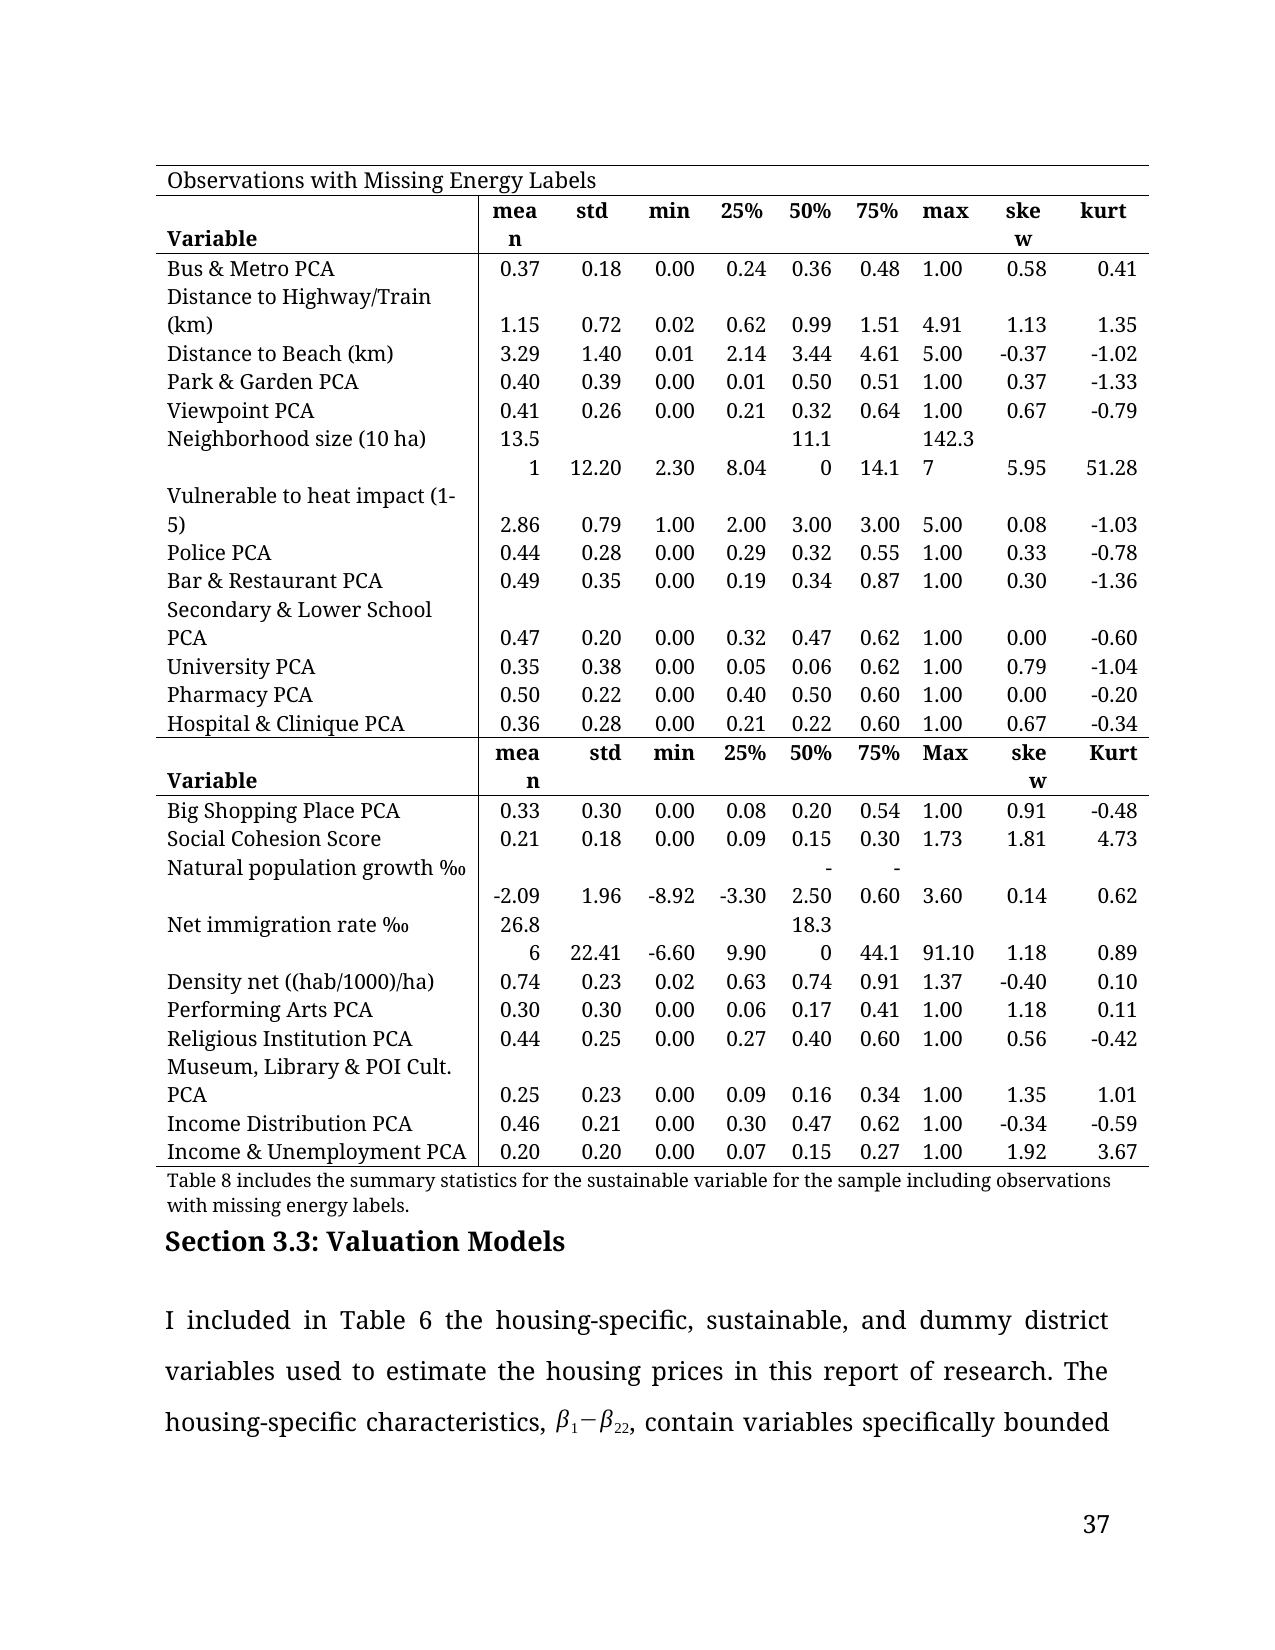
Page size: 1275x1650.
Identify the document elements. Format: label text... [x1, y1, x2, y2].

table_cell 75% [843, 738, 911, 795]
table_cell 0.26 [551, 396, 633, 424]
table_cell Police PCA [156, 538, 478, 567]
table_cell Natural population growth ‰ [156, 853, 478, 910]
table_cell 91.10 [911, 910, 988, 967]
table_cell kurt [1058, 196, 1149, 253]
table_cell 0.06 [706, 995, 777, 1024]
table_cell 75% [843, 196, 911, 253]
table_cell 0.16 [778, 1052, 843, 1109]
table_cell 3.00 [778, 481, 843, 538]
table_cell Distance to Highway/Train (km) [156, 282, 478, 339]
table_cell 0.33 [989, 538, 1058, 567]
table_cell 4.73 [1058, 825, 1149, 853]
table_cell std [551, 738, 633, 795]
table_cell 0.15 [778, 825, 843, 853]
table_cell 0.01 [706, 368, 777, 396]
table_cell 0.62 [1058, 853, 1149, 910]
table_cell -0.34 [1058, 709, 1149, 737]
table_cell Max [911, 738, 988, 795]
table_cell 0.00 [633, 709, 706, 737]
table_cell 0.30 [479, 995, 551, 1024]
table_cell 0.44 [479, 538, 551, 567]
table_cell 0.00 [633, 652, 706, 680]
table_cell 0.54 [843, 796, 911, 824]
table_cell 0.20 [551, 1138, 633, 1166]
table_cell 0.74 [778, 967, 843, 995]
table_cell max [911, 196, 988, 253]
table_cell 0.22 [778, 709, 843, 737]
table_cell 0.18 [551, 825, 633, 853]
table_cell 0.09 [706, 1052, 777, 1109]
table_cell 0.62 [843, 595, 911, 652]
table_cell 0.37 [479, 254, 551, 282]
table_cell 1.81 [989, 825, 1058, 853]
table_cell skew [989, 196, 1058, 253]
table_cell 2.86 [479, 481, 551, 538]
table_cell 0.30 [706, 1109, 777, 1137]
table_cell Museum, Library & POI Cult. PCA [156, 1052, 478, 1109]
table_cell Hospital & Clinique PCA [156, 709, 478, 737]
table_cell skew [989, 738, 1058, 795]
table_cell 0.10 [1058, 967, 1149, 995]
table_cell 0.14 [989, 853, 1058, 910]
table_cell 1.35 [989, 1052, 1058, 1109]
table_cell Density net ((hab/1000)/ha) [156, 967, 478, 995]
table_cell Performing Arts PCA [156, 995, 478, 1024]
table_cell 0.44 [479, 1024, 551, 1052]
table_cell -0.42 [1058, 1024, 1149, 1052]
table_cell 1.96 [551, 853, 633, 910]
table_cell 0.50 [479, 680, 551, 709]
table_cell 0.00 [633, 796, 706, 824]
table_cell -1.02 [1058, 339, 1149, 367]
table_cell 4.61 [843, 339, 911, 367]
table_cell 0.00 [989, 595, 1058, 652]
table_cell 142.37 [911, 424, 988, 481]
table_cell 0.47 [778, 1109, 843, 1137]
table_cell 0.29 [706, 538, 777, 567]
table_cell 0.20 [551, 595, 633, 652]
table_cell Vulnerable to heat impact (1-5) [156, 481, 478, 538]
table_cell 0.18 [551, 254, 633, 282]
table_cell 0.21 [479, 825, 551, 853]
table_cell Religious Institution PCA [156, 1024, 478, 1052]
table_cell std [551, 196, 633, 253]
table_cell 1.00 [911, 595, 988, 652]
table_cell 2.14 [706, 339, 777, 367]
table_cell 0.38 [551, 652, 633, 680]
table_cell 1.00 [911, 995, 988, 1024]
table_cell 1.18 [989, 995, 1058, 1024]
table_cell 1.00 [911, 396, 988, 424]
table_cell 1.00 [911, 796, 988, 824]
table_cell 0.39 [551, 368, 633, 396]
table_cell University PCA [156, 652, 478, 680]
table_cell 0.40 [479, 368, 551, 396]
table_cell 0.01 [633, 339, 706, 367]
table_cell mean [479, 196, 551, 253]
table_cell 0.56 [989, 1024, 1058, 1052]
table_cell 13.51 [479, 424, 551, 481]
table_cell 14.1 [843, 424, 911, 481]
table_cell -8.92 [633, 853, 706, 910]
table_cell 0.00 [633, 595, 706, 652]
table_cell 12.20 [551, 424, 633, 481]
table_cell 50% [778, 196, 843, 253]
table_cell 0.23 [551, 967, 633, 995]
table_cell 0.35 [551, 567, 633, 595]
table_cell 1.18 [989, 910, 1058, 967]
table_cell 50% [778, 738, 843, 795]
table_cell -0.78 [1058, 538, 1149, 567]
table_cell 2.30 [633, 424, 706, 481]
table_cell -3.30 [706, 853, 777, 910]
table_cell 0.25 [551, 1024, 633, 1052]
table_cell 0.32 [778, 396, 843, 424]
table_cell 0.28 [551, 709, 633, 737]
table_cell -0.20 [1058, 680, 1149, 709]
table_cell 0.50 [778, 368, 843, 396]
table_cell 0.67 [989, 396, 1058, 424]
table_cell min [633, 738, 706, 795]
table_cell 0.19 [706, 567, 777, 595]
table_cell 0.00 [633, 995, 706, 1024]
table_cell Secondary & Lower School PCA [156, 595, 478, 652]
table_cell 0.25 [479, 1052, 551, 1109]
table_cell 1.00 [911, 1024, 988, 1052]
table_cell 0.30 [551, 995, 633, 1024]
table_cell 0.74 [479, 967, 551, 995]
table_cell 1.00 [911, 1138, 988, 1166]
table_cell -0.60 [1058, 595, 1149, 652]
table_cell 0.62 [706, 282, 777, 339]
table_cell 0.27 [843, 1138, 911, 1166]
table_cell 0.17 [778, 995, 843, 1024]
table_cell 2.00 [706, 481, 777, 538]
table_cell 0.00 [989, 680, 1058, 709]
table_cell 1.40 [551, 339, 633, 367]
table_cell 0.79 [551, 481, 633, 538]
table_cell Distance to Beach (km) [156, 339, 478, 367]
table_cell 0.21 [551, 1109, 633, 1137]
table_cell 0.00 [633, 680, 706, 709]
table_cell 0.72 [551, 282, 633, 339]
table_cell 0.08 [989, 481, 1058, 538]
table_cell -0.48 [1058, 796, 1149, 824]
table_cell 3.00 [843, 481, 911, 538]
table_cell 1.15 [479, 282, 551, 339]
table_cell 0.60 [843, 1024, 911, 1052]
table_cell -1.03 [1058, 481, 1149, 538]
table_cell 0.41 [1058, 254, 1149, 282]
table_cell 5.00 [911, 481, 988, 538]
table_cell 5.00 [911, 339, 988, 367]
table_cell Income & Unemployment PCA [156, 1138, 478, 1166]
table_cell 26.86 [479, 910, 551, 967]
table_cell 0.89 [1058, 910, 1149, 967]
table_cell 1.35 [1058, 282, 1149, 339]
table_cell mean [479, 738, 551, 795]
table_cell -2.50 [778, 853, 843, 910]
table_cell Income Distribution PCA [156, 1109, 478, 1137]
table_cell 3.29 [479, 339, 551, 367]
table_cell -0.34 [989, 1109, 1058, 1137]
table_cell Pharmacy PCA [156, 680, 478, 709]
table_cell 0.06 [778, 652, 843, 680]
table_cell 0.50 [778, 680, 843, 709]
table_cell 0.60 [843, 709, 911, 737]
table_cell 0.40 [706, 680, 777, 709]
table_cell -0.60 [843, 853, 911, 910]
table_cell 0.21 [706, 396, 777, 424]
table_cell -0.59 [1058, 1109, 1149, 1137]
table_cell 0.79 [989, 652, 1058, 680]
table_cell 0.49 [479, 567, 551, 595]
table_cell 4.91 [911, 282, 988, 339]
table_cell 1.00 [911, 709, 988, 737]
table_cell -1.36 [1058, 567, 1149, 595]
table_cell 0.47 [479, 595, 551, 652]
table_cell 1.00 [911, 1052, 988, 1109]
table_cell 0.00 [633, 1109, 706, 1137]
table_cell 0.00 [633, 825, 706, 853]
table_cell 0.37 [989, 368, 1058, 396]
table_cell 3.60 [911, 853, 988, 910]
table_cell Park & Garden PCA [156, 368, 478, 396]
table_cell 0.47 [778, 595, 843, 652]
table_cell 0.07 [706, 1138, 777, 1166]
table_cell 0.99 [778, 282, 843, 339]
table_cell 0.20 [479, 1138, 551, 1166]
table_cell Kurt [1058, 738, 1149, 795]
table_cell 0.05 [706, 652, 777, 680]
table_cell -0.37 [989, 339, 1058, 367]
table_cell 0.00 [633, 1052, 706, 1109]
table_cell 0.91 [989, 796, 1058, 824]
table_cell 0.24 [706, 254, 777, 282]
table_cell 0.36 [778, 254, 843, 282]
table_cell 1.01 [1058, 1052, 1149, 1109]
subtitle Section 3.3: Valuation Models [165, 1222, 1110, 1259]
table_cell 0.64 [843, 396, 911, 424]
table_cell 1.00 [911, 652, 988, 680]
table_cell Big Shopping Place PCA [156, 796, 478, 824]
table_cell 1.00 [911, 368, 988, 396]
table_cell 0.36 [479, 709, 551, 737]
table_cell 1.00 [911, 680, 988, 709]
table_cell 0.00 [633, 1024, 706, 1052]
table_cell -1.04 [1058, 652, 1149, 680]
table_cell -6.60 [633, 910, 706, 967]
table_cell 0.41 [843, 995, 911, 1024]
table_cell 0.00 [633, 538, 706, 567]
table_cell Viewpoint PCA [156, 396, 478, 424]
table_cell 0.35 [479, 652, 551, 680]
table_cell 0.27 [706, 1024, 777, 1052]
table_cell 0.46 [479, 1109, 551, 1137]
table_cell 1.92 [989, 1138, 1058, 1166]
table_cell 0.00 [633, 396, 706, 424]
table_cell 0.28 [551, 538, 633, 567]
table_cell 25% [706, 196, 777, 253]
table_cell 0.51 [843, 368, 911, 396]
table_cell 0.02 [633, 967, 706, 995]
table_cell 0.91 [843, 967, 911, 995]
table_cell 0.55 [843, 538, 911, 567]
table_cell 0.58 [989, 254, 1058, 282]
table_cell 0.00 [633, 368, 706, 396]
table_cell 0.15 [778, 1138, 843, 1166]
table_cell 1.00 [911, 1109, 988, 1137]
table_cell 22.41 [551, 910, 633, 967]
table_cell -0.79 [1058, 396, 1149, 424]
table_cell 0.23 [551, 1052, 633, 1109]
table_cell 8.04 [706, 424, 777, 481]
table_cell 0.30 [989, 567, 1058, 595]
table_cell 44.1 [843, 910, 911, 967]
table_cell 5.95 [989, 424, 1058, 481]
table_cell 1.51 [843, 282, 911, 339]
table_cell 0.40 [778, 1024, 843, 1052]
table_cell 0.34 [843, 1052, 911, 1109]
table_cell 3.44 [778, 339, 843, 367]
table_cell Bar & Restaurant PCA [156, 567, 478, 595]
table_cell 0.30 [551, 796, 633, 824]
table_cell 0.11 [1058, 995, 1149, 1024]
table_cell 1.73 [911, 825, 988, 853]
table_cell 9.90 [706, 910, 777, 967]
table_cell 0.00 [633, 567, 706, 595]
table_cell 1.00 [911, 254, 988, 282]
table_cell Social Cohesion Score [156, 825, 478, 853]
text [165, 1302, 1110, 1438]
table_cell 0.20 [778, 796, 843, 824]
table_cell 0.67 [989, 709, 1058, 737]
table_cell -0.40 [989, 967, 1058, 995]
table_cell -1.33 [1058, 368, 1149, 396]
table_cell 0.32 [706, 595, 777, 652]
table_cell 0.32 [778, 538, 843, 567]
table_cell 1.00 [911, 538, 988, 567]
table_cell Table 8 includes the summary statistics for the sustainable variable for the sample including observations with missing energy labels. [156, 1167, 1149, 1218]
table_cell 25% [706, 738, 777, 795]
table_cell 0.62 [843, 652, 911, 680]
table_cell 0.02 [633, 282, 706, 339]
table_cell 0.00 [633, 254, 706, 282]
table_cell 1.00 [633, 481, 706, 538]
table_cell 1.37 [911, 967, 988, 995]
table_cell Neighborhood size (10 ha) [156, 424, 478, 481]
table_cell 1.00 [911, 567, 988, 595]
table_cell 0.00 [633, 1138, 706, 1166]
table_cell min [633, 196, 706, 253]
table_cell 51.28 [1058, 424, 1149, 481]
table_cell 0.33 [479, 796, 551, 824]
table_cell 0.34 [778, 567, 843, 595]
table_cell Variable [156, 196, 478, 253]
table_cell Net immigration rate ‰ [156, 910, 478, 967]
table_cell -2.09 [479, 853, 551, 910]
table_cell 0.22 [551, 680, 633, 709]
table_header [156, 166, 1149, 195]
table_cell Variable [156, 738, 478, 795]
table_cell 0.62 [843, 1109, 911, 1137]
table_cell 0.08 [706, 796, 777, 824]
table_cell 0.21 [706, 709, 777, 737]
table_cell 0.30 [843, 825, 911, 853]
table_cell 0.87 [843, 567, 911, 595]
table_cell 18.30 [778, 910, 843, 967]
table_cell 0.60 [843, 680, 911, 709]
table_cell Bus & Metro PCA [156, 254, 478, 282]
table_cell 0.48 [843, 254, 911, 282]
table_cell 0.41 [479, 396, 551, 424]
table_cell 3.67 [1058, 1138, 1149, 1166]
table_cell 0.63 [706, 967, 777, 995]
table_cell 0.09 [706, 825, 777, 853]
table_cell 1.13 [989, 282, 1058, 339]
table_cell 11.10 [778, 424, 843, 481]
